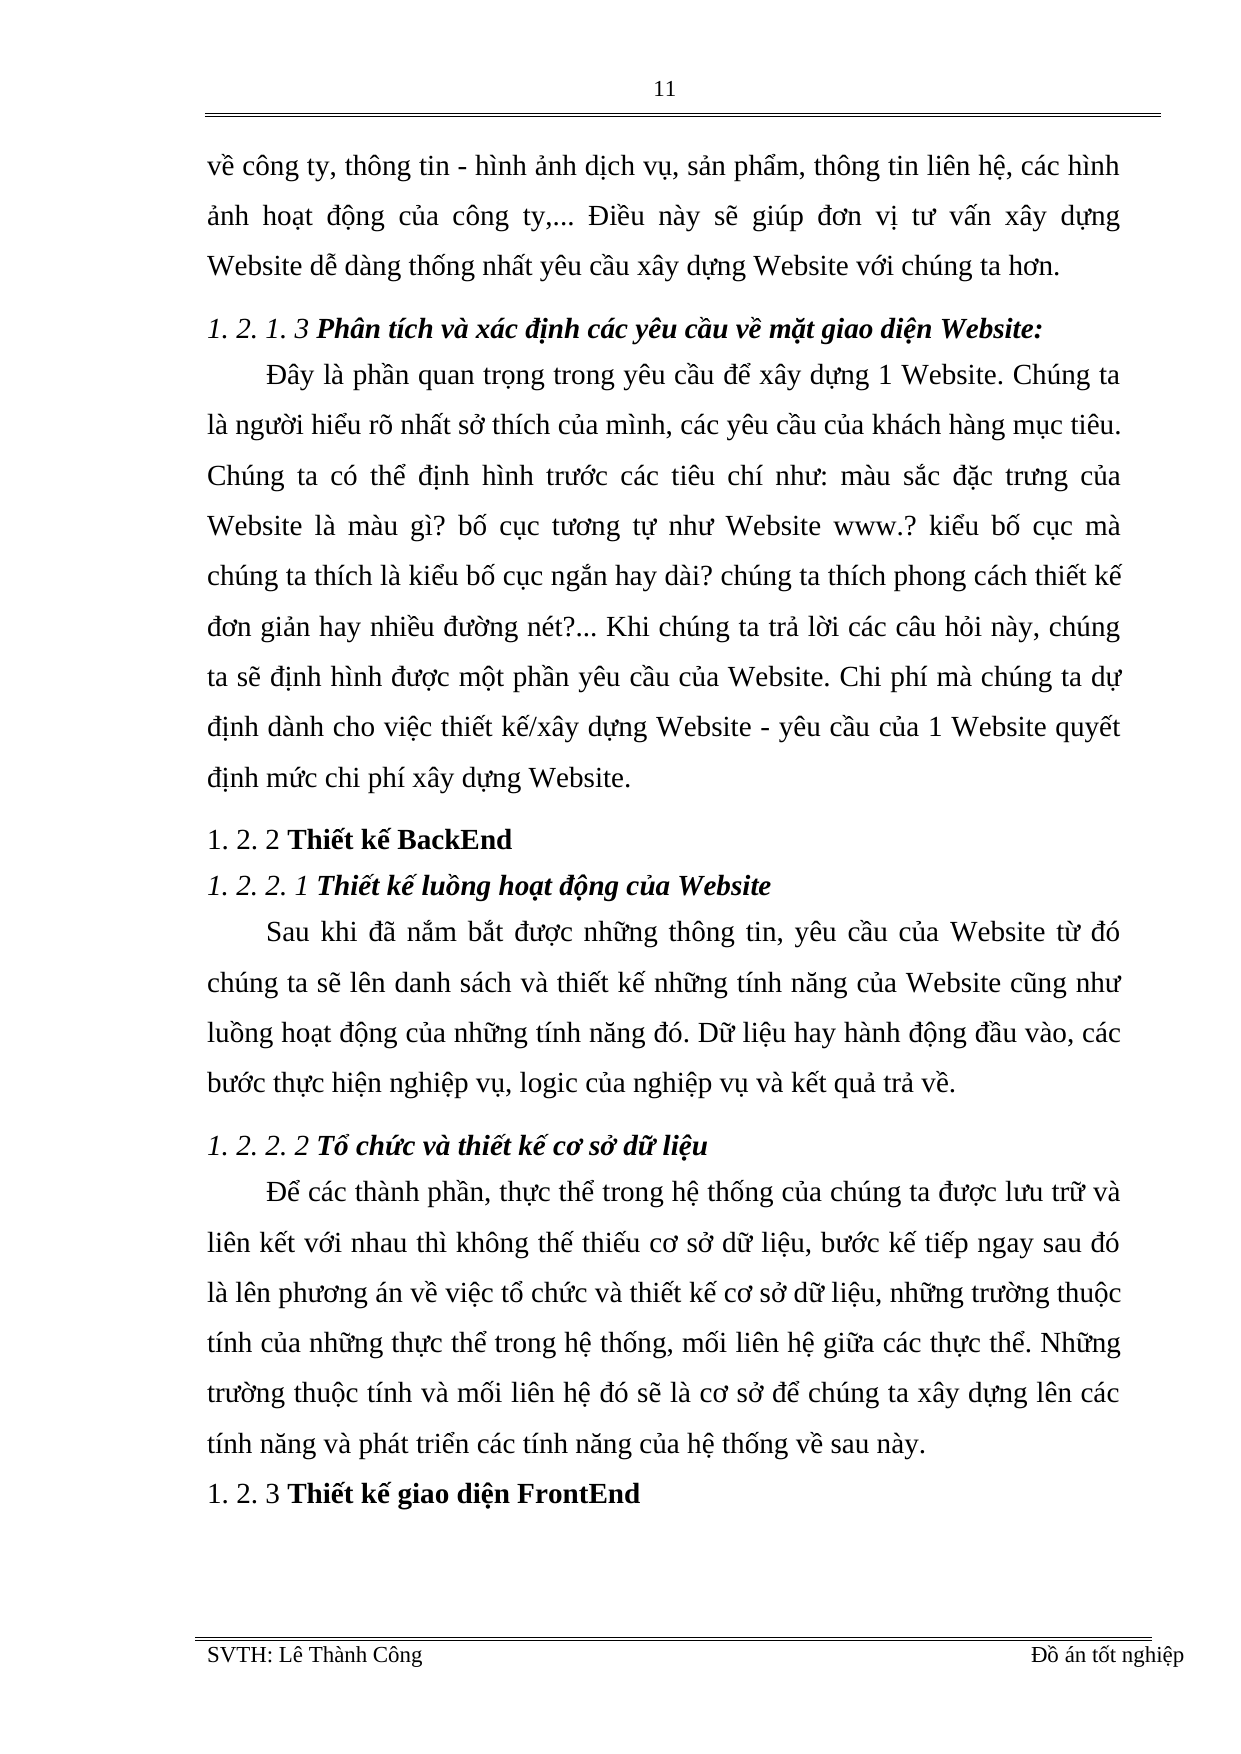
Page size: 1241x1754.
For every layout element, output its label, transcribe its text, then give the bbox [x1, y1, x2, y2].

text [207, 148, 1122, 282]
subtitle Tổ chức và thiết kế cơ sở dữ liệu [207, 1128, 1122, 1162]
subtitle Thiết kế BackEnd [207, 822, 1122, 856]
text Để các thành phần, thực thể trong hệ thống của chúng ta được lưu trữ và liên kết với nhau thì không thế thiếu cơ sở dữ liệu, bước kế tiếp ngay sau đó là lên phương án về việc tổ chức và thiết kế cơ sở dữ liệu, những trường thuộc tính của những thực thể trong hệ thống, mối liên hệ giữa các thực thể. Những trường thuộc tính và mối liên hệ đó sẽ là cơ sở để chúng ta xây dựng lên các tính năng và phát triển các tính năng của hệ thống về sau này. [207, 1174, 1122, 1459]
subtitle Thiết kế giao diện FrontEnd [207, 1476, 1122, 1510]
subtitle Thiết kế luồng hoạt động của Website [207, 868, 1122, 902]
text Sau khi đã nắm bắt được những thông tin, yêu cầu của Website từ đó chúng ta sẽ lên danh sách và thiết kế những tính năng của Website cũng như luồng hoạt động của những tính năng đó. Dữ liệu hay hành động đầu vào, các bước thực hiện nghiệp vụ, logic của nghiệp vụ và kết quả trả về. [207, 914, 1122, 1099]
text Đây là phần quan trọng trong yêu cầu để xây dựng 1 Website. Chúng ta là người hiểu rõ nhất sở thích của mình, các yêu cầu của khách hàng mục tiêu. Chúng ta có thể định hình trước các tiêu chí như: màu sắc đặc trưng của Website là màu gì? bố cục tương tự như Website www.? kiểu bố cục mà chúng ta thích là kiểu bố cục ngắn hay dài? chúng ta thích phong cách thiết kế đơn giản hay nhiều đường nét?... Khi chúng ta trả lời các câu hỏi này, chúng ta sẽ định hình được một phần yêu cầu của Website. Chi phí mà chúng ta dự định dành cho việc thiết kế/xây dựng Website - yêu cầu của 1 Website quyết định mức chi phí xây dựng Website. [207, 357, 1122, 793]
subtitle Phân tích và xác định các yêu cầu về mặt giao diện Website: [207, 311, 1122, 345]
